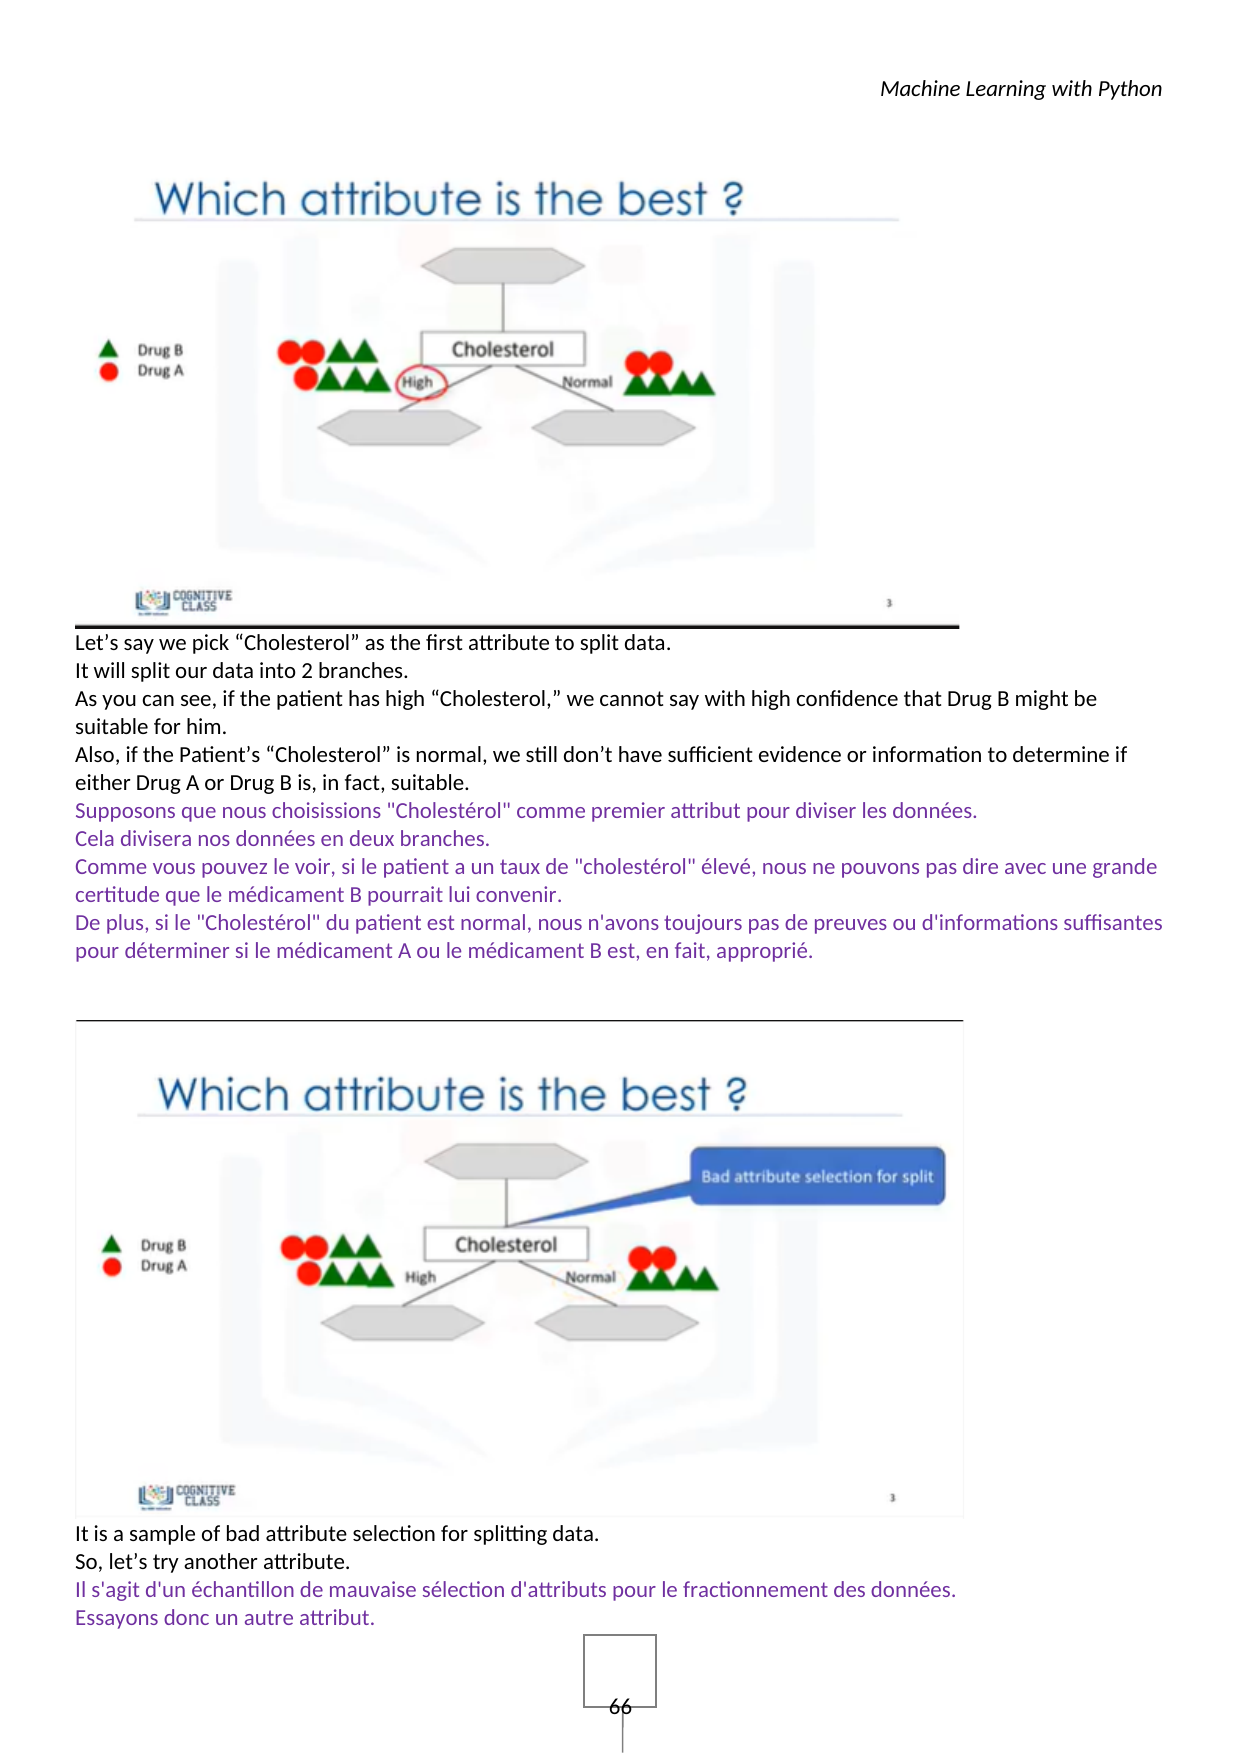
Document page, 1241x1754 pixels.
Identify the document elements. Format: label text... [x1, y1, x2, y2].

text Comme vous pouvez le voir, si le patient a un taux de "cholestérol" élevé, nous ne pouvons pas dire avec une grande certitude que le médicament B pourrait lui convenir. [75, 852, 1165, 908]
text As you can see, if the patient has high “Cholesterol,” we cannot say with high confidence that Drug B might be suitable for him. [75, 684, 1165, 740]
text Also, if the Patient’s “Cholesterol” is normal, we still don’t have sufficient evidence or information to determine if either Drug A or Drug B is, in fact, suitable. [75, 740, 1165, 796]
text Essayons donc un autre attribut. [75, 1603, 1165, 1631]
text De plus, si le "Cholestérol" du patient est normal, nous n'avons toujours pas de preuves ou d'informations suffisantes pour déterminer si le médicament A ou le médicament B est, en fait, approprié. [75, 908, 1165, 964]
text So, let’s try another attribute. [75, 1547, 1165, 1575]
text It is a sample of bad attribute selection for splitting data. [75, 1519, 1165, 1547]
text Il s'agit d'un échantillon de mauvaise sélection d'attributs pour le fractionnement des données. [75, 1575, 1165, 1603]
text Cela divisera nos données en deux branches. [75, 824, 1165, 852]
picture [75, 1020, 965, 1519]
picture [75, 129, 960, 629]
text Let’s say we pick “Cholesterol” as the first attribute to split data. [75, 628, 1165, 656]
text It will split our data into 2 branches. [75, 656, 1165, 684]
text Supposons que nous choisissions "Cholestérol" comme premier attribut pour diviser les données. [75, 796, 1165, 824]
